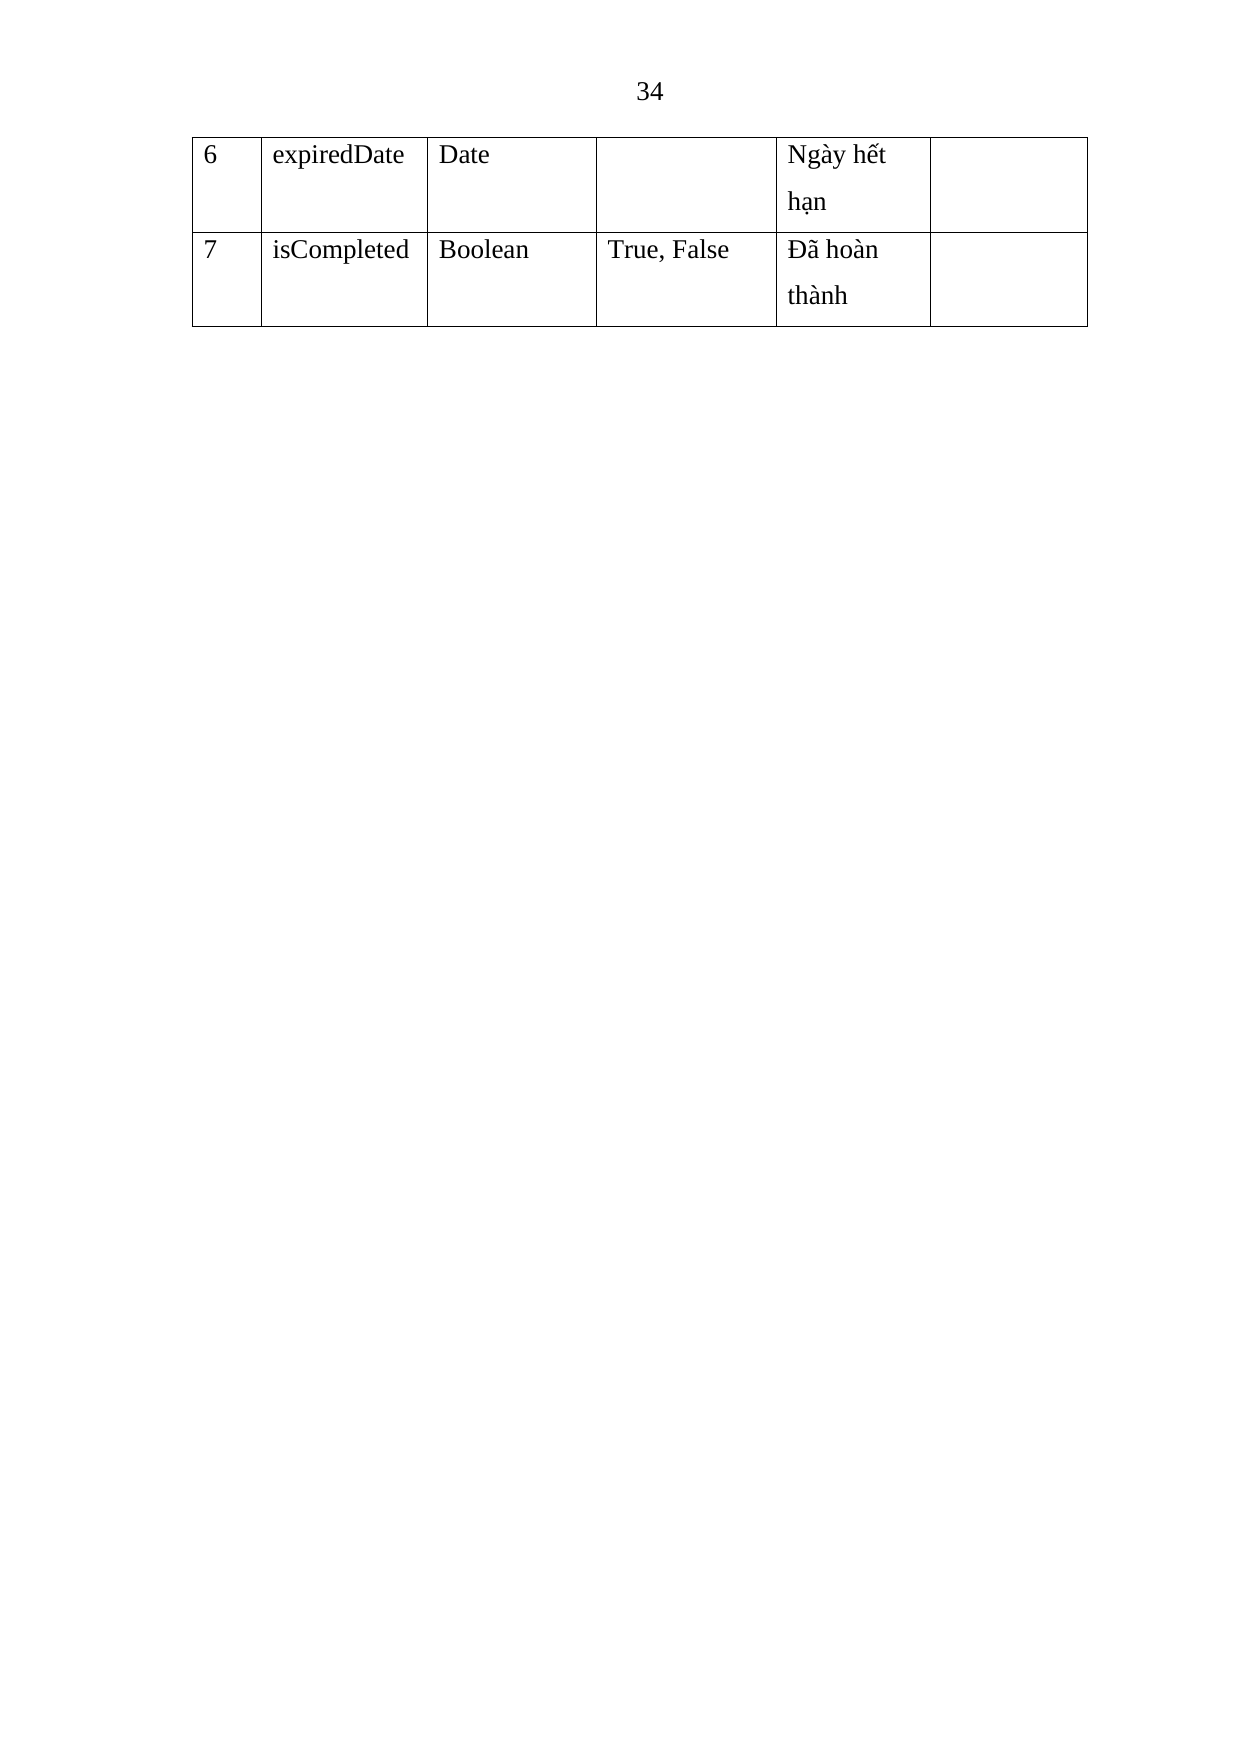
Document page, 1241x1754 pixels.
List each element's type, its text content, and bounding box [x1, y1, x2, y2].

table_cell 6 [193, 138, 261, 232]
table_cell [931, 138, 1087, 232]
table_cell Boolean [428, 233, 596, 326]
table_cell Ngày hết hạn [777, 138, 930, 232]
table_cell expiredDate [262, 138, 427, 232]
table_cell [931, 233, 1087, 326]
table_cell isCompleted [262, 233, 427, 326]
table_cell [597, 138, 776, 232]
table_cell True, False [597, 233, 776, 326]
table_cell Date [428, 138, 596, 232]
table_cell Đã hoàn thành [777, 233, 930, 326]
table_cell 7 [193, 233, 261, 326]
